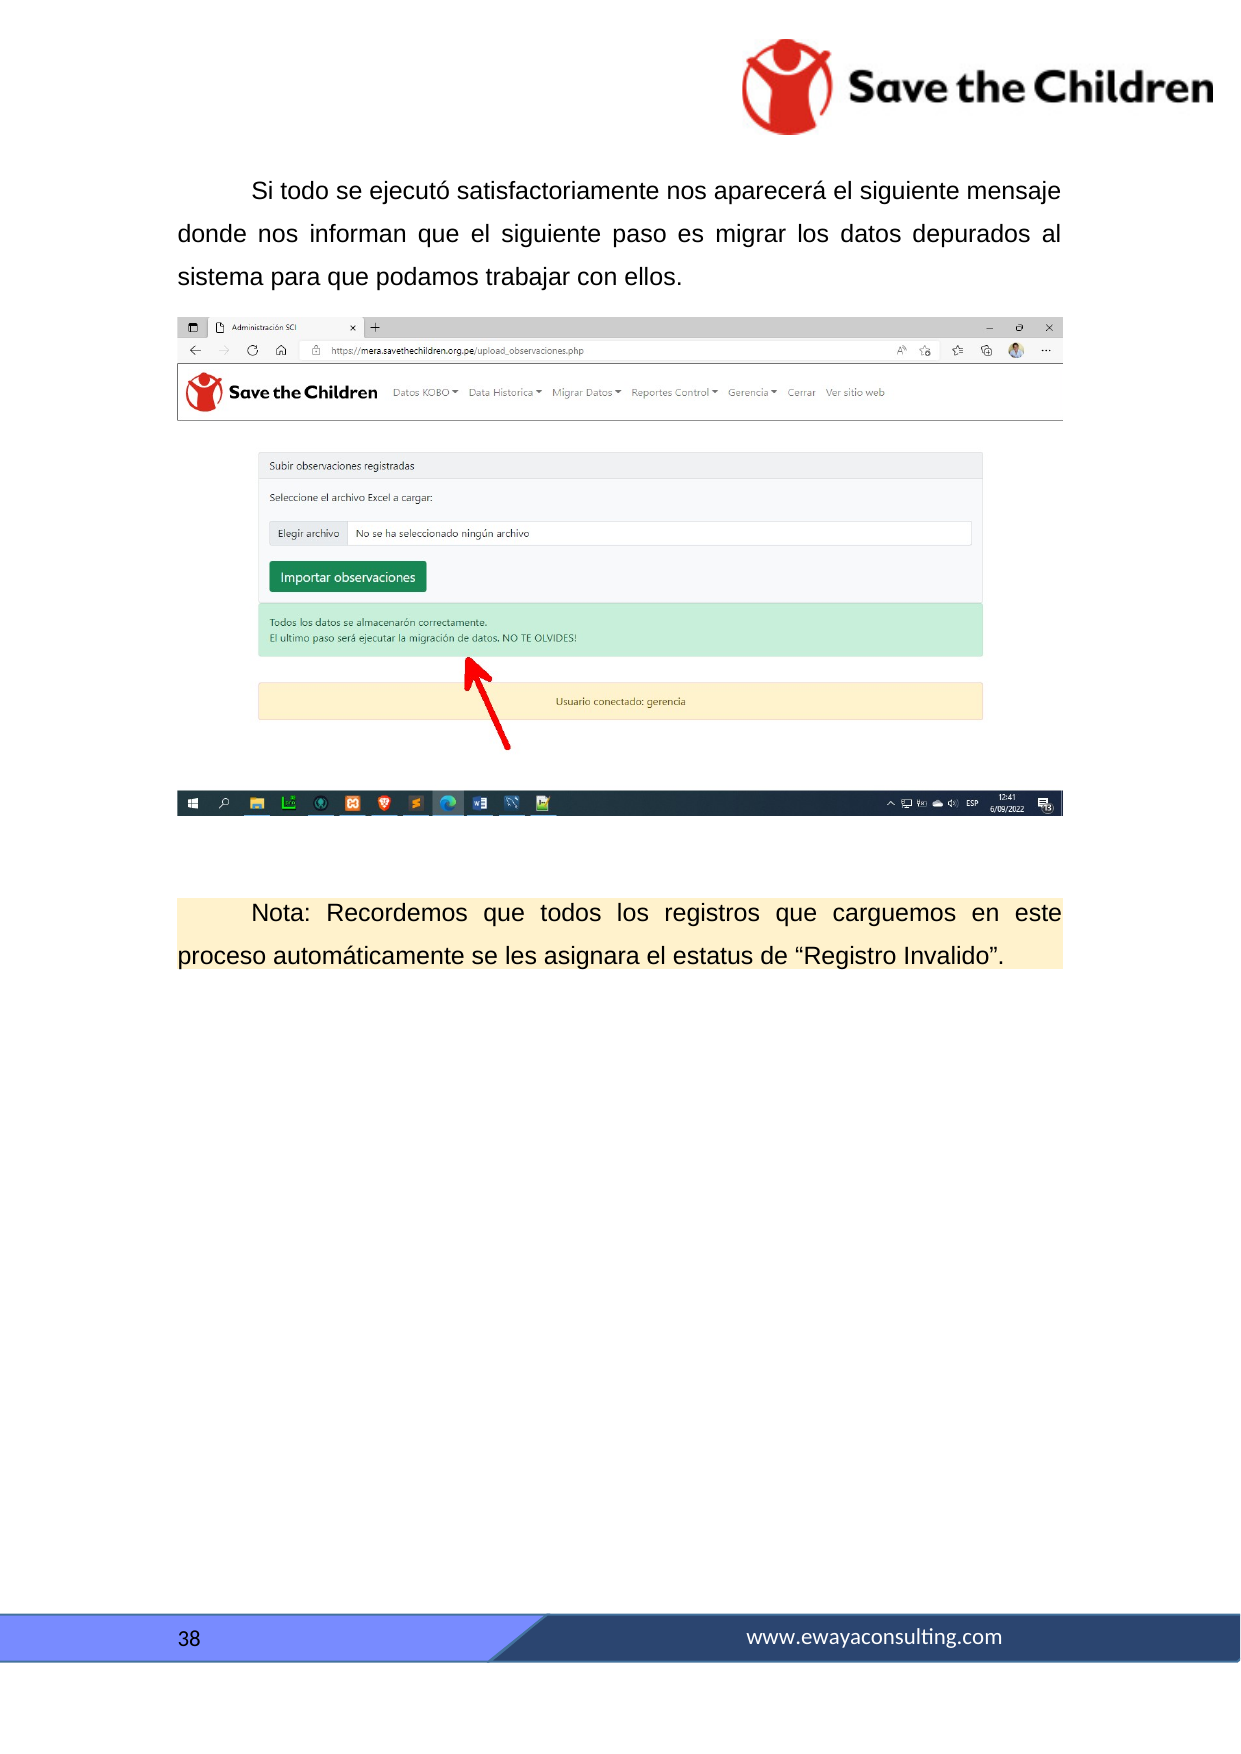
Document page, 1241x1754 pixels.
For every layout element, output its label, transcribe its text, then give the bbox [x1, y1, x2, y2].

text Nota: Recordemos que todos los registros que carguemos en este proceso automáticamente se les asignara el estatus de “Registro Invalido”. [177, 898, 1063, 969]
picture [177, 317, 1063, 816]
text Si todo se ejecutó satisfactoriamente nos aparecerá el siguiente mensaje donde nos informan que el siguiente paso es migrar los datos depurados al sistema para que podamos trabajar con ellos. [177, 176, 1063, 291]
picture [742, 39, 1213, 135]
